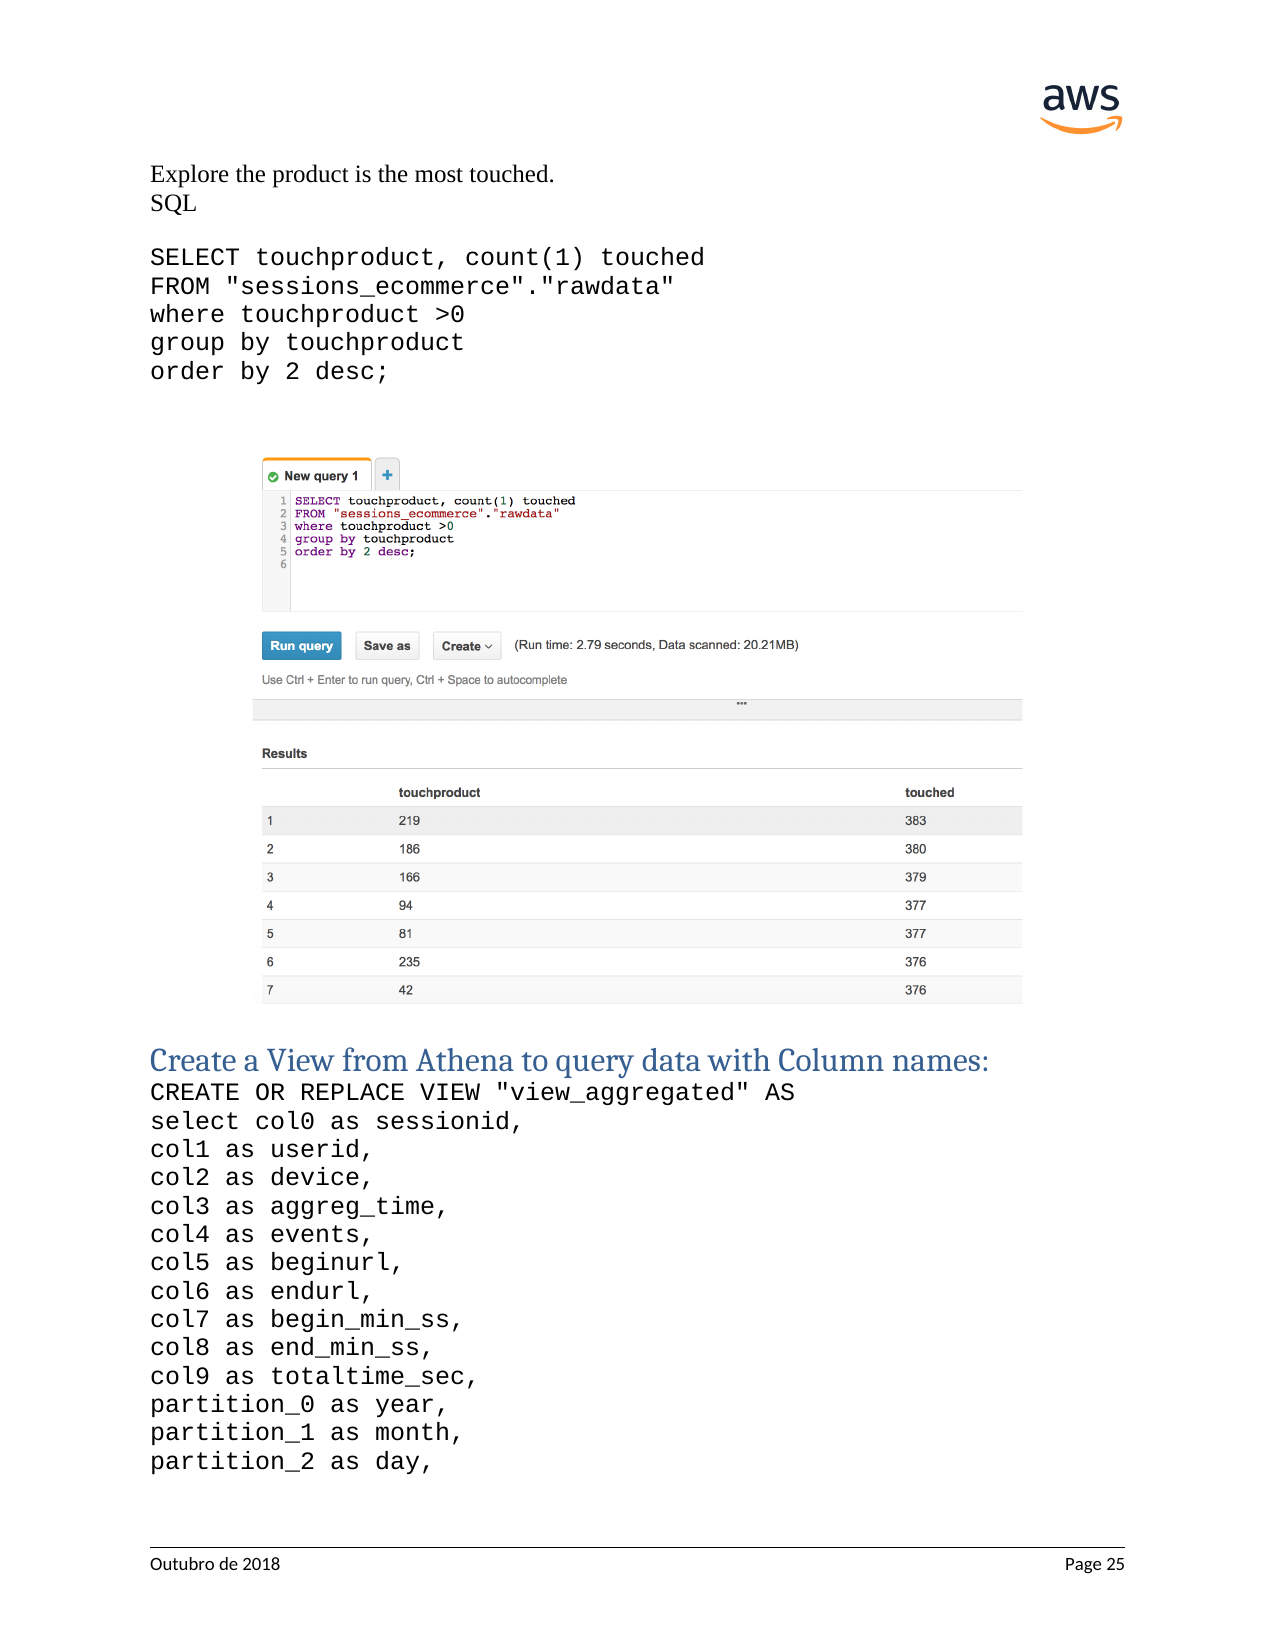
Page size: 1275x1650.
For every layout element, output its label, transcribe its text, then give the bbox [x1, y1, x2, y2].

text group by touchproduct [150, 330, 1125, 358]
text SQL [150, 188, 1125, 217]
text col3 as aggreg_time, [150, 1193, 1125, 1222]
picture [1039, 82, 1125, 138]
text select col0 as sessionid, [150, 1108, 1125, 1137]
text Create a View from Athena to query data with Column names: [150, 1042, 1125, 1080]
text order by 2 desc; [150, 358, 1125, 387]
picture [252, 444, 1023, 1004]
text col2 as device, [150, 1165, 1125, 1193]
text col7 as begin_min_ss, [150, 1307, 1125, 1335]
text col8 as end_min_ss, [150, 1335, 1125, 1363]
text partition_0 as year, [150, 1392, 1125, 1420]
text Explore the product is the most touched. [150, 159, 1125, 188]
text SELECT touchproduct, count(1) touched [150, 245, 1125, 273]
text CREATE OR REPLACE VIEW "view_aggregated" AS [150, 1080, 1125, 1108]
text col5 as beginurl, [150, 1250, 1125, 1278]
text col1 as userid, [150, 1137, 1125, 1165]
text FROM "sessions_ecommerce"."rawdata" [150, 273, 1125, 302]
text col6 as endurl, [150, 1278, 1125, 1307]
text col9 as totaltime_sec, [150, 1363, 1125, 1392]
text where touchproduct >0 [150, 302, 1125, 330]
text partition_2 as day, [150, 1448, 1125, 1477]
text partition_1 as month, [150, 1420, 1125, 1448]
text col4 as events, [150, 1222, 1125, 1250]
